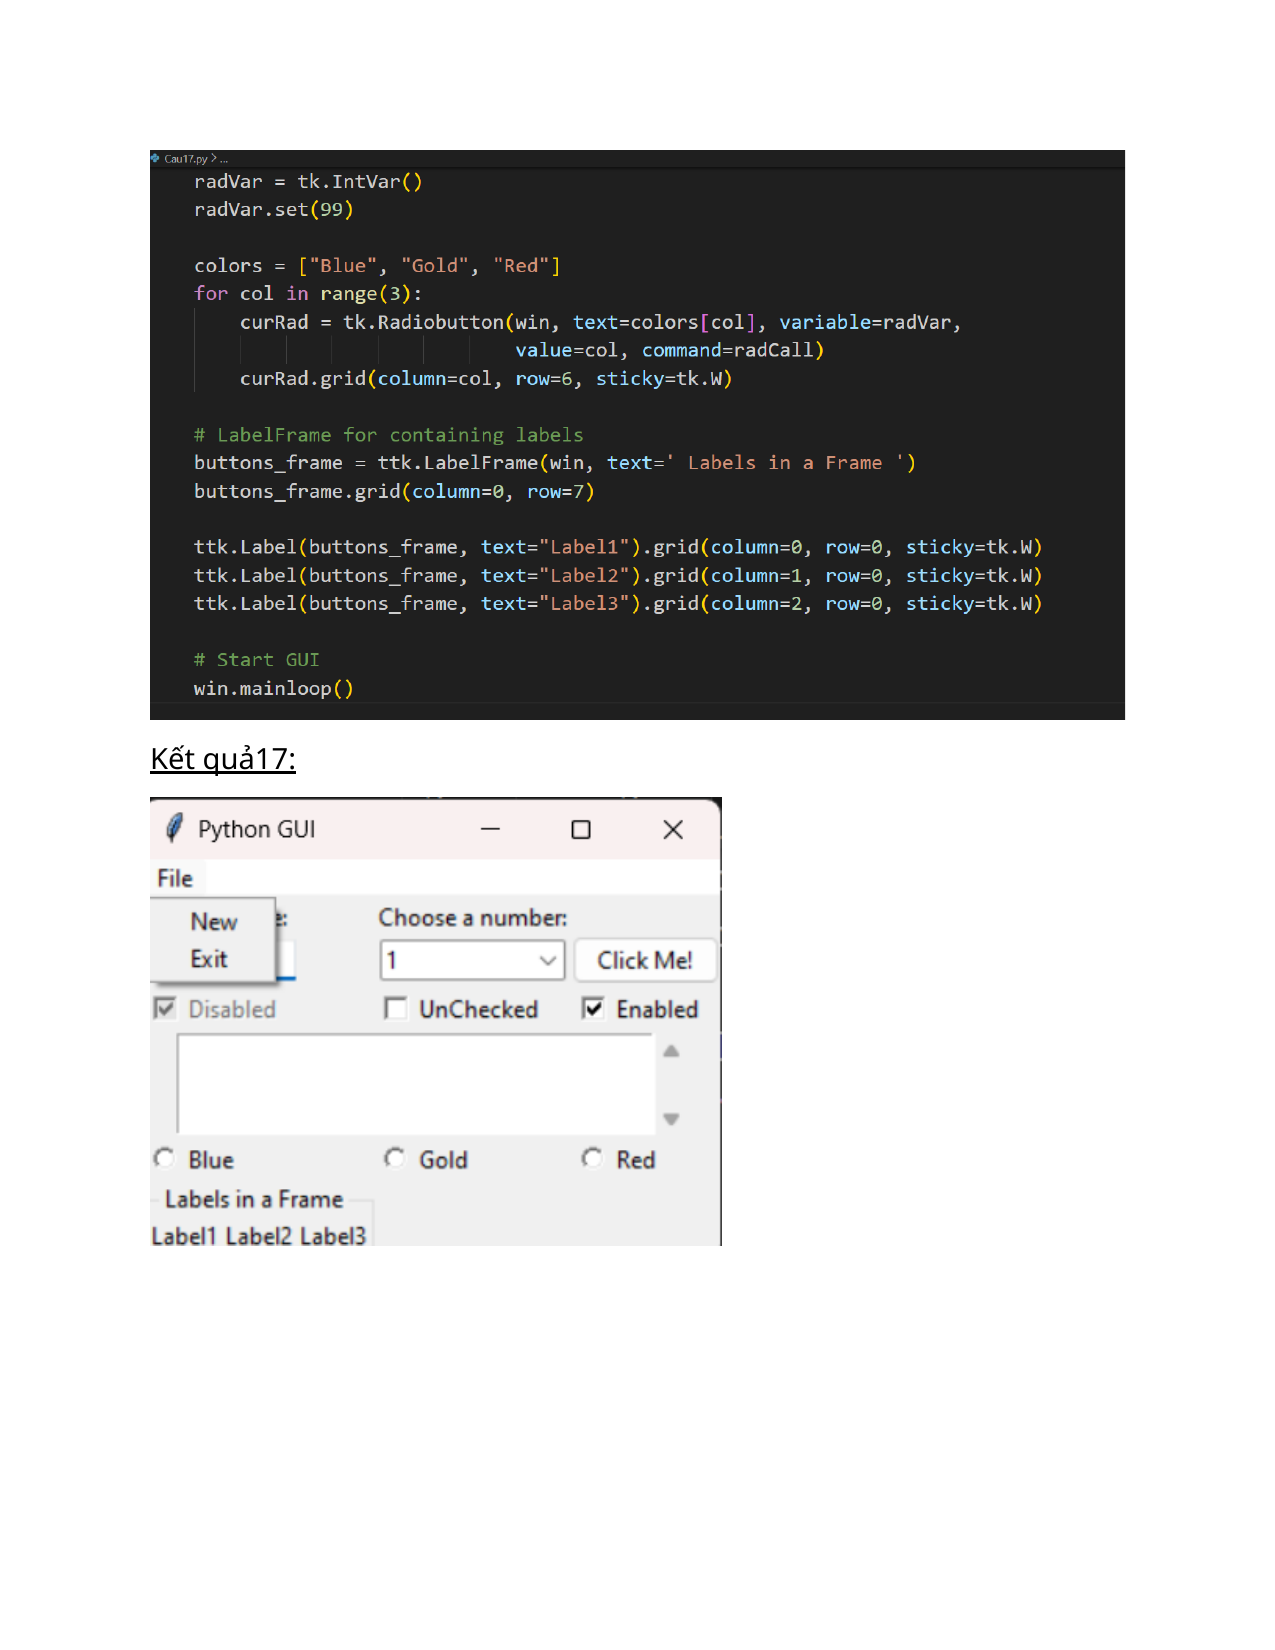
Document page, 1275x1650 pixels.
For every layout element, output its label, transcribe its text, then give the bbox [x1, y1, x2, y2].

text Kết quả17: [150, 738, 1125, 778]
picture [150, 797, 722, 1246]
picture [150, 150, 1125, 720]
